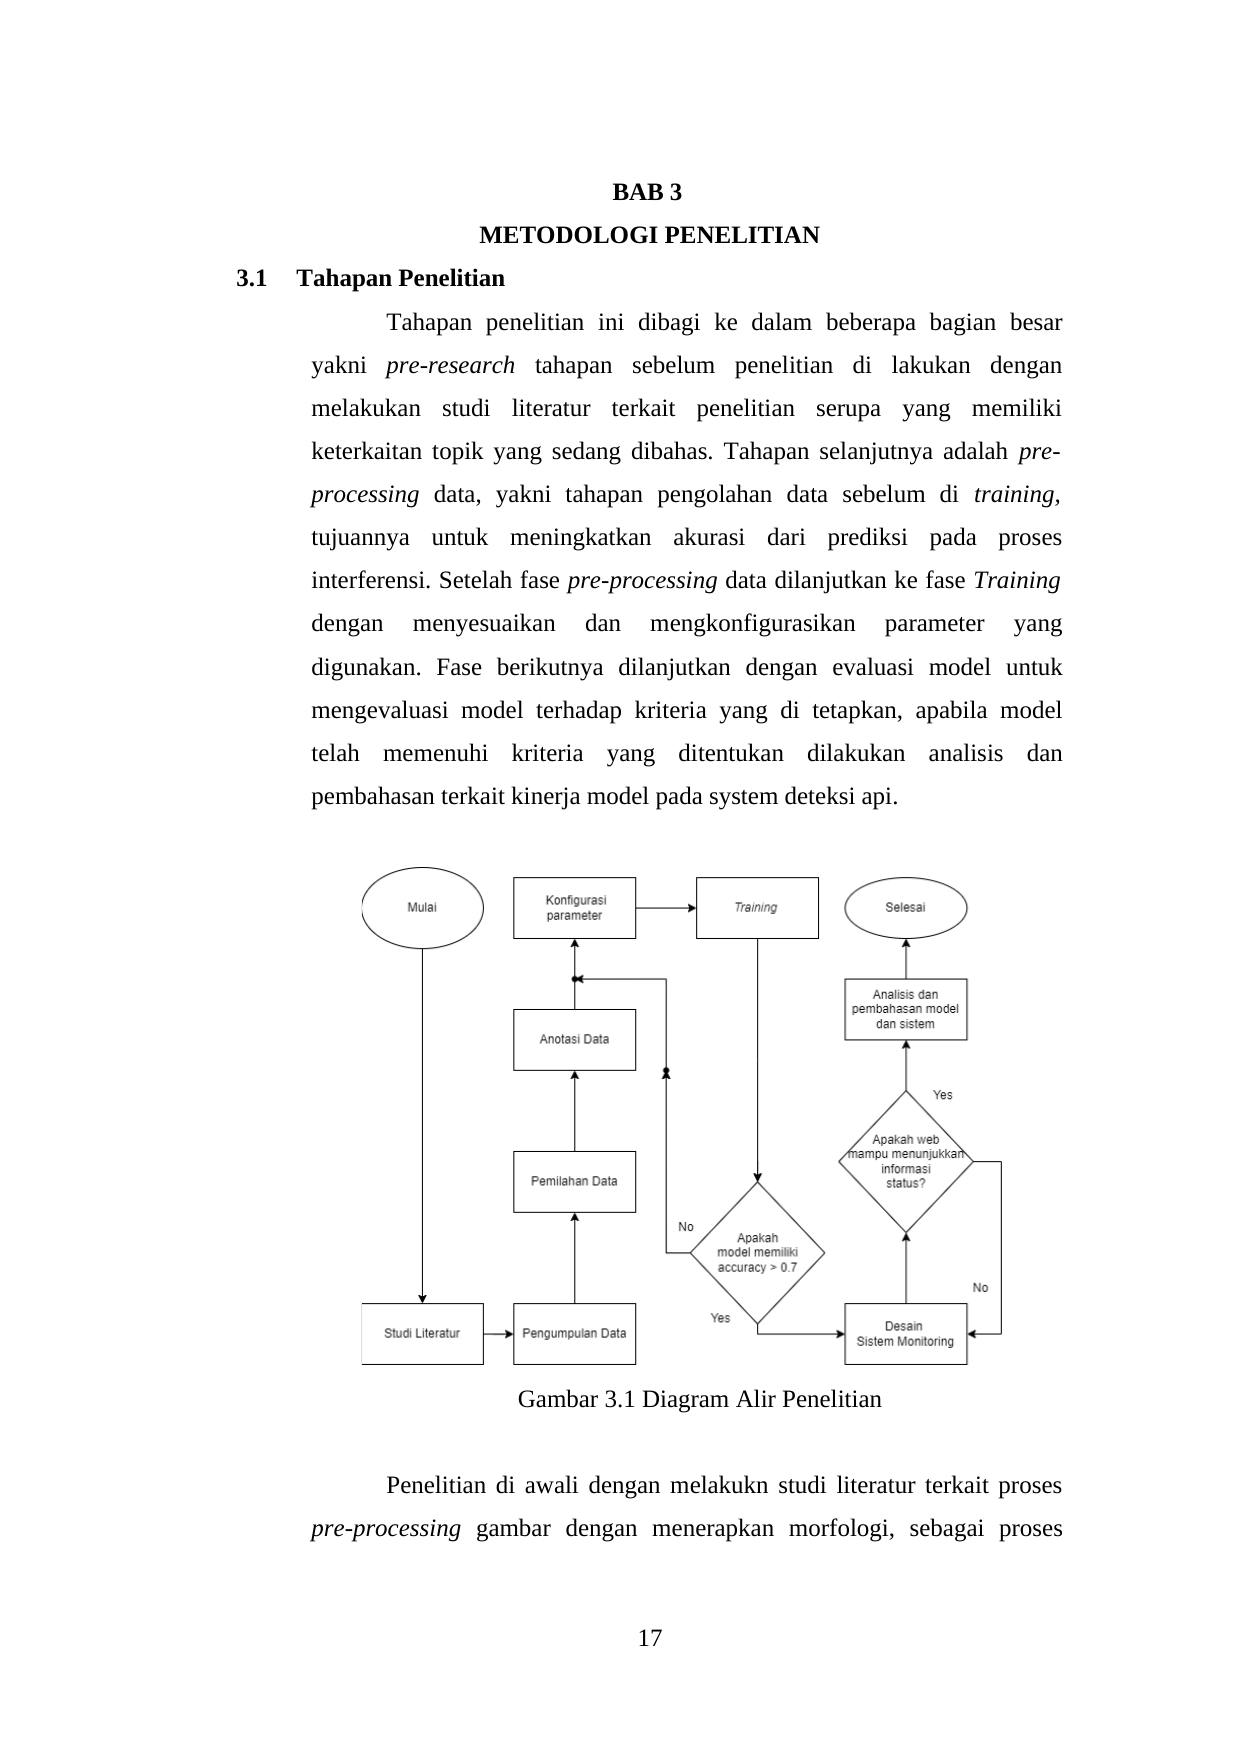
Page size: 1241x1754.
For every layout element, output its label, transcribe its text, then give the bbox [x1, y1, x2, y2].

text Tahapan penelitian ini dibagi ke dalam beberapa bagian besar yakni pre-research tahapan sebelum penelitian di lakukan dengan melakukan studi literatur terkait penelitian serupa yang memiliki keterkaitan topik yang sedang dibahas. Tahapan selanjutnya adalah pre-processing data, yakni tahapan pengolahan data sebelum di training, tujuannya untuk meningkatkan akurasi dari prediksi pada proses interferensi. Setelah fase pre-processing data dilanjutkan ke fase Training dengan menyesuaikan dan mengkonfigurasikan parameter yang digunakan. Fase berikutnya dilanjutkan dengan evaluasi model untuk mengevaluasi model terhadap kriteria yang di tetapkan, apabila model telah memenuhi kriteria yang ditentukan dilakukan analisis dan pembahasan terkait kinerja model pada system deteksi api. [311, 307, 1063, 810]
subtitle Tahapan Penelitian [236, 263, 1063, 292]
subtitle Diagram Alir Penelitian [310, 1384, 1063, 1413]
picture [361, 867, 1012, 1366]
subtitle metodologi penelitian [236, 220, 1063, 249]
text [311, 1470, 1063, 1542]
